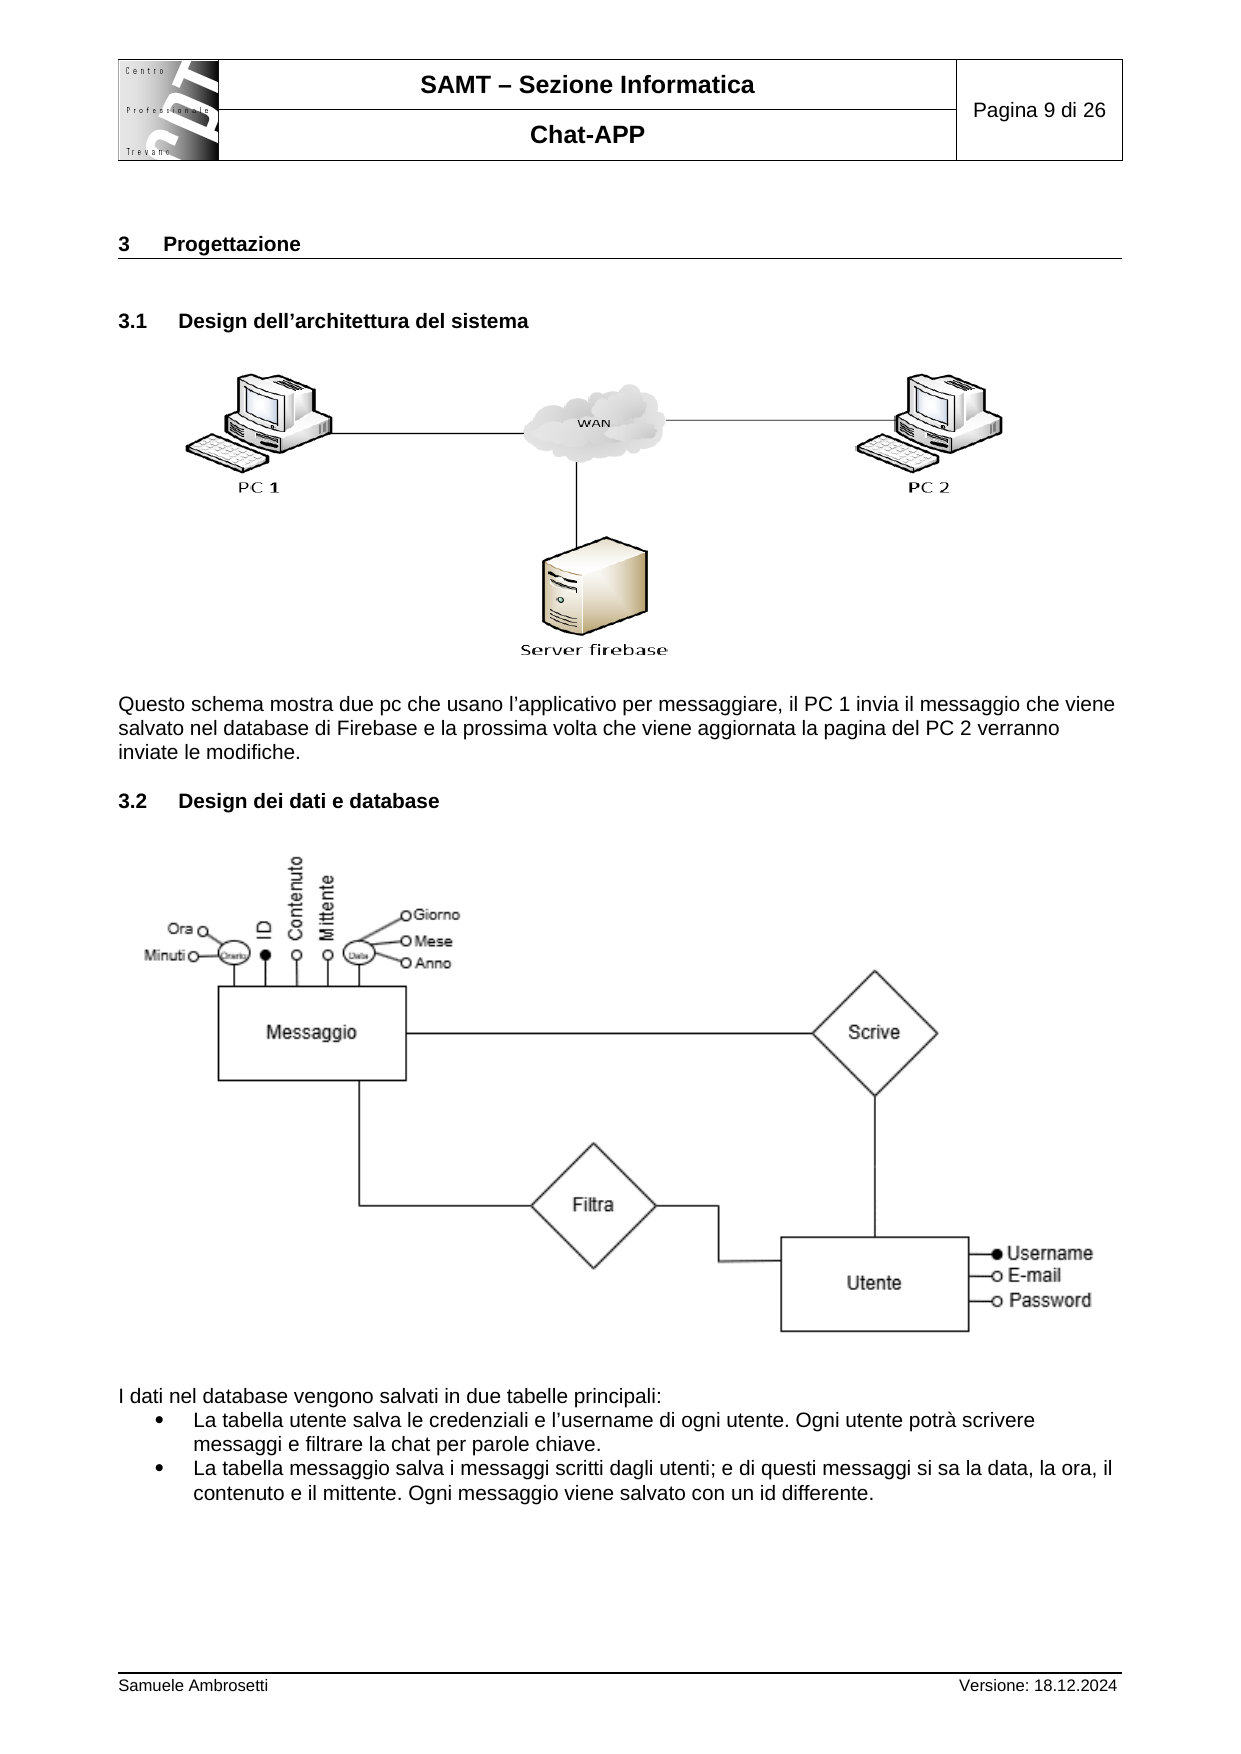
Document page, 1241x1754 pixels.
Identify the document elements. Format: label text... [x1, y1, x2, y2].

subtitle Progettazione [118, 232, 1122, 258]
subtitle Design dei dati e database [118, 789, 1122, 813]
list La tabella utente salva le credenziali e l’username di ogni utente. Ogni utente potrà scrivere messaggi e filtrare la chat per parole chiave. [156, 1408, 1122, 1456]
picture [118, 60, 219, 160]
text I dati nel database vengono salvati in due tabelle principali: [118, 1384, 1122, 1408]
picture [118, 838, 1112, 1337]
list La tabella messaggio salva i messaggi scritti dagli utenti; e di questi messaggi si sa la data, la ora, il contenuto e il mittente. Ogni messaggio viene salvato con un id differente. [156, 1456, 1122, 1504]
picture [118, 346, 1123, 668]
subtitle Design dell’architettura del sistema [118, 309, 1122, 333]
text Questo schema mostra due pc che usano l’applicativo per messaggiare, il PC 1 invia il messaggio che viene salvato nel database di Firebase e la prossima volta che viene aggiornata la pagina del PC 2 verranno inviate le modifiche. [118, 668, 1122, 764]
